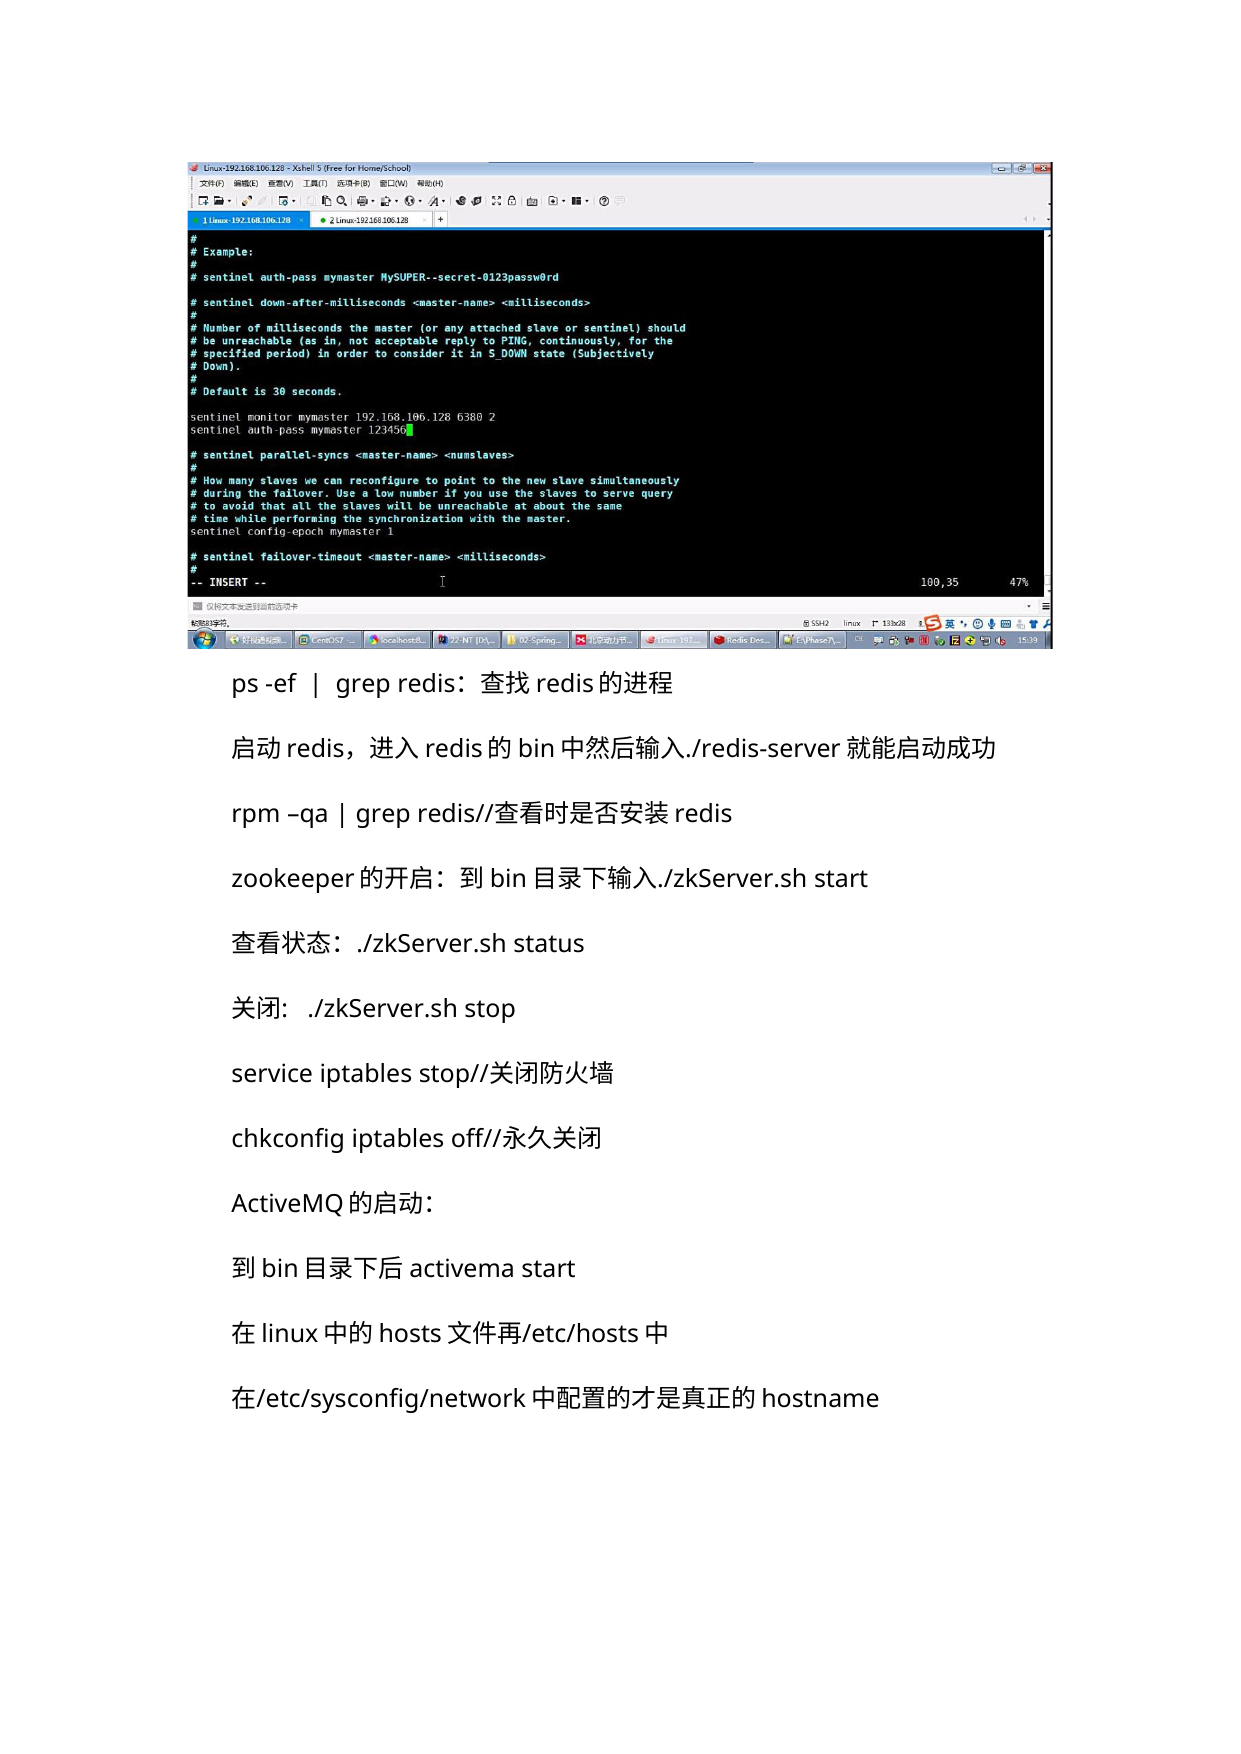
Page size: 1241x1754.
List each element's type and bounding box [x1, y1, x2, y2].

picture [187, 162, 1053, 649]
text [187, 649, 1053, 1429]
